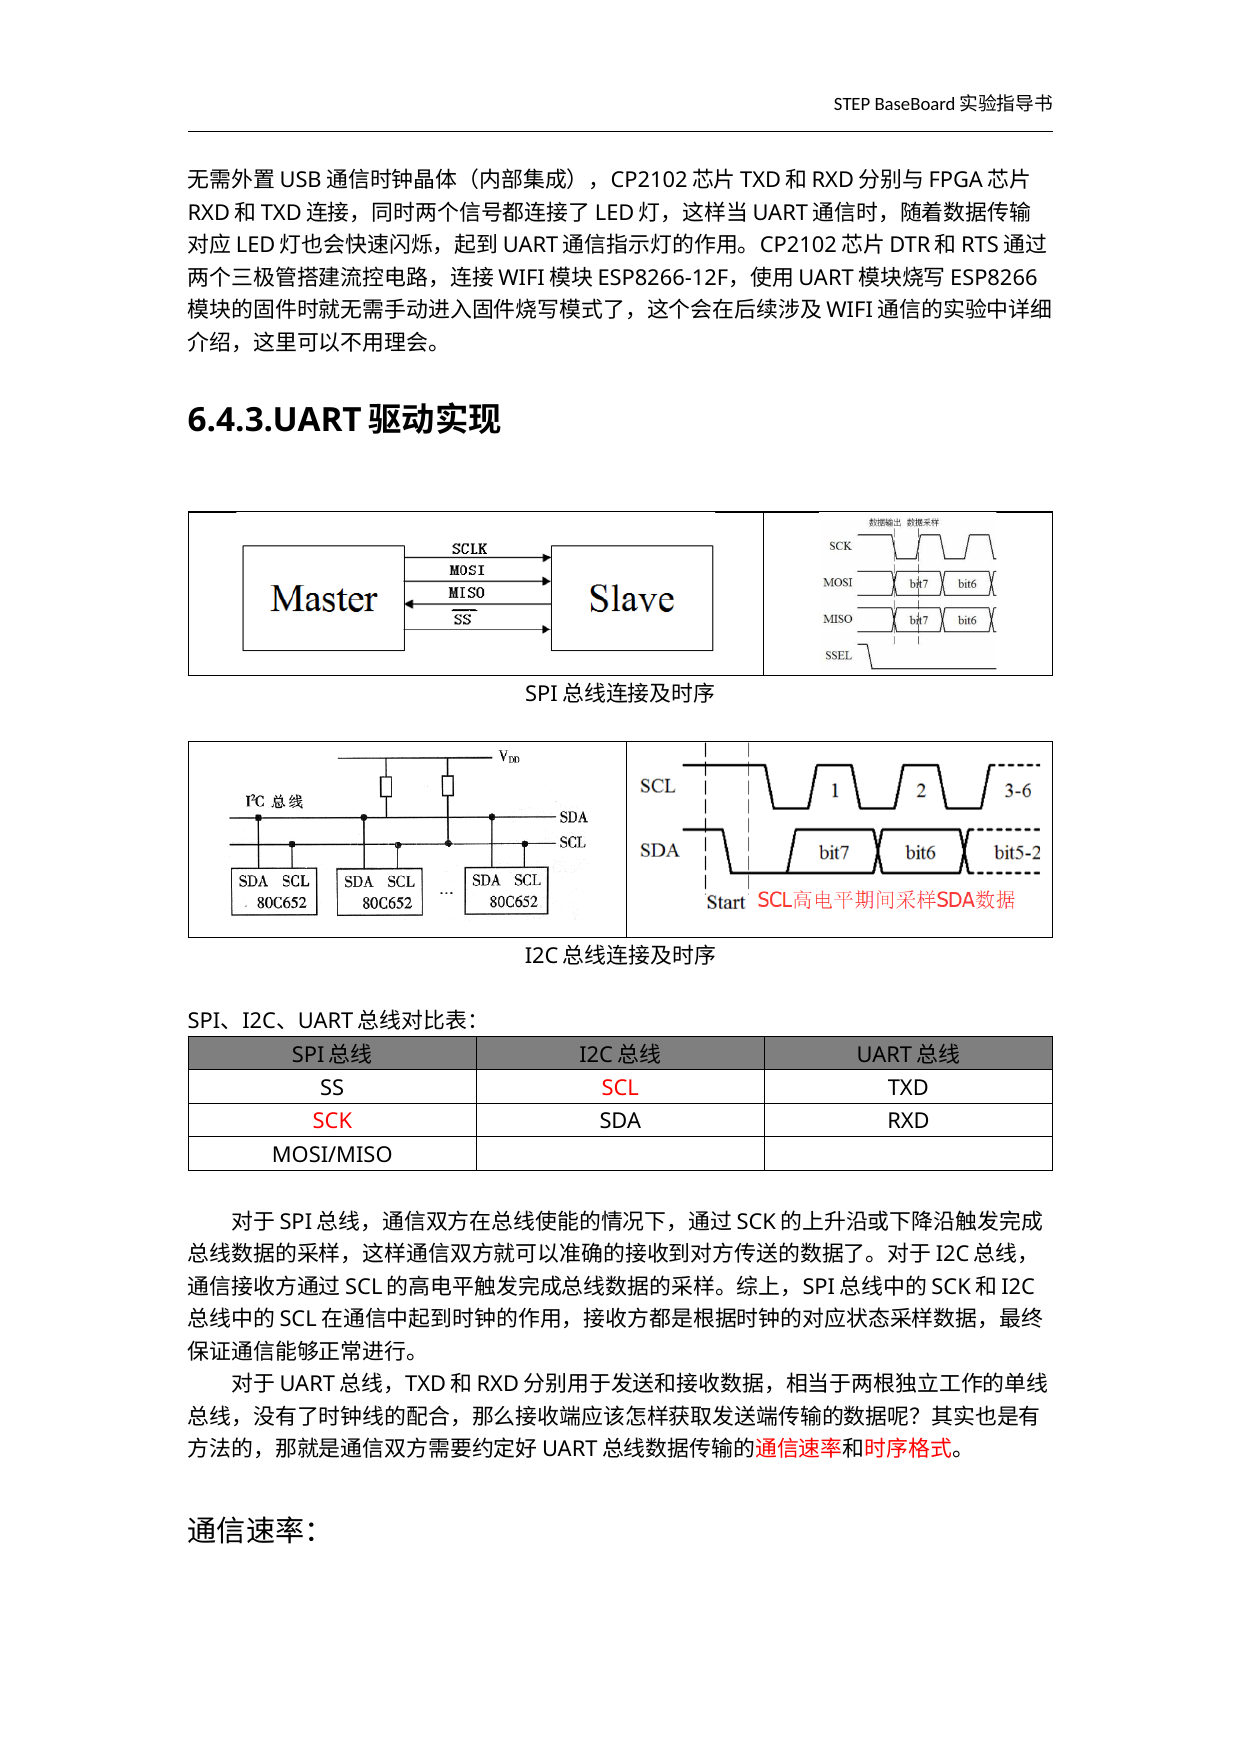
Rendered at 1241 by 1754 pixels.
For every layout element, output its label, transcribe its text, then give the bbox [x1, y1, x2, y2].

table_header SPI总线 [189, 1037, 476, 1069]
table_cell SDA [477, 1104, 764, 1136]
text SPI总线连接及时序 [187, 676, 1053, 708]
picture [637, 742, 1041, 915]
text I2C总线连接及时序 [187, 938, 1053, 971]
subtitle 6.4.3.UART驱动实现 [187, 384, 1053, 449]
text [187, 162, 1053, 357]
table_cell [765, 1137, 1052, 1170]
table_header [764, 513, 1052, 675]
text 通信速率： [187, 1496, 1053, 1561]
table_cell MOSI/MISO [189, 1137, 476, 1170]
table_cell SCL [477, 1070, 764, 1103]
table_header [627, 742, 1052, 937]
table_header [189, 513, 763, 675]
table_cell [477, 1137, 764, 1170]
table_header I2C总线 [477, 1037, 764, 1069]
text SPI、I2C、UART总线对比表： [187, 1003, 1053, 1036]
text 对于UART总线，TXD和RXD分别用于发送和接收数据，相当于两根独立工作的单线总线，没有了时钟线的配合，那么接收端应该怎样获取发送端传输的数据呢？其实也是有方法的，那就是通信双方需要约定好UART总线数据传输的通信速率和时序格式。 [187, 1366, 1053, 1463]
table_cell SCK [189, 1104, 476, 1136]
table_cell RXD [765, 1104, 1052, 1136]
text 对于SPI总线，通信双方在总线使能的情况下，通过SCK的上升沿或下降沿触发完成总线数据的采样，这样通信双方就可以准确的接收到对方传送的数据了。对于I2C总线，通信接收方通过SCL的高电平触发完成总线数据的采样。综上，SPI总线中的SCK和I2C总线中的SCL在通信中起到时钟的作用，接收方都是根据时钟的对应状态采样数据，最终保证通信能够正常进行。 [187, 1203, 1053, 1366]
picture [199, 742, 607, 923]
picture [236, 512, 715, 673]
table_header UART总线 [765, 1037, 1052, 1069]
table_cell TXD [765, 1070, 1052, 1103]
picture [819, 512, 997, 673]
table_cell SS [189, 1070, 476, 1103]
table_header [189, 742, 626, 937]
